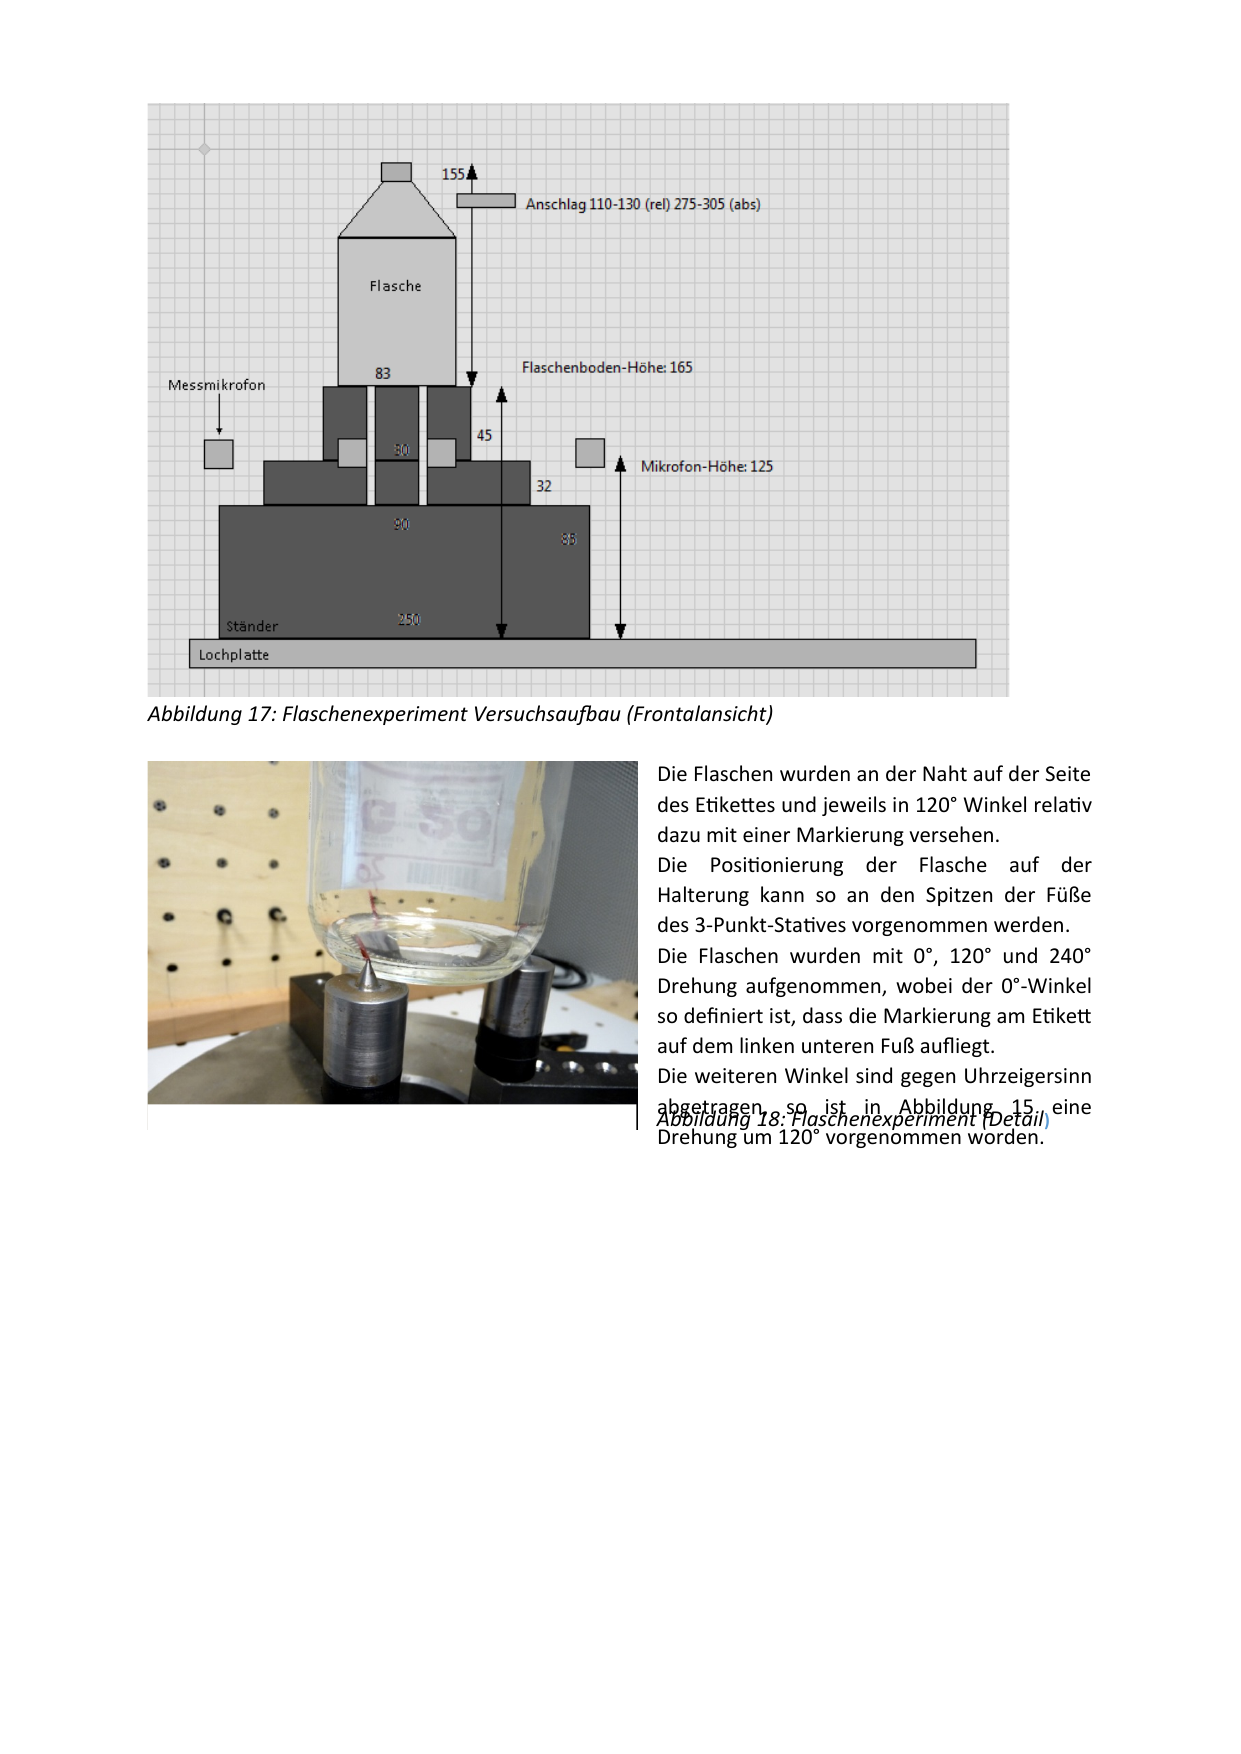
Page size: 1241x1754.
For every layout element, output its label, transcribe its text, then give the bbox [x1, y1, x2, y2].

text Die Flaschen wurden mit 0°, 120° und 240° Drehung aufgenommen, wobei der 0°-Winkel so definiert ist, dass die Markierung am Etikett auf dem linken unteren Fuß aufliegt. [638, 941, 1093, 1059]
text Die weiteren Winkel sind gegen Uhrzeigersinn abgetragen, so ist in Abbildung 15 eine Drehung um 120° vorgenommen worden. [148, 1062, 1093, 1150]
picture [147, 761, 638, 1130]
text Die Positionierung der Flasche auf der Halterung kann so an den Spitzen der Füße des 3-Punkt-Statives vorgenommen werden. [638, 850, 1093, 939]
text Abbildung 17: Flaschenexperiment Versuchsaufbau (Frontalansicht) [148, 699, 1093, 727]
picture [147, 103, 1010, 697]
text Die Flaschen wurden an der Naht auf der Seite des Etikettes und jeweils in 120° Winkel relativ dazu mit einer Markierung versehen. [148, 759, 1093, 848]
